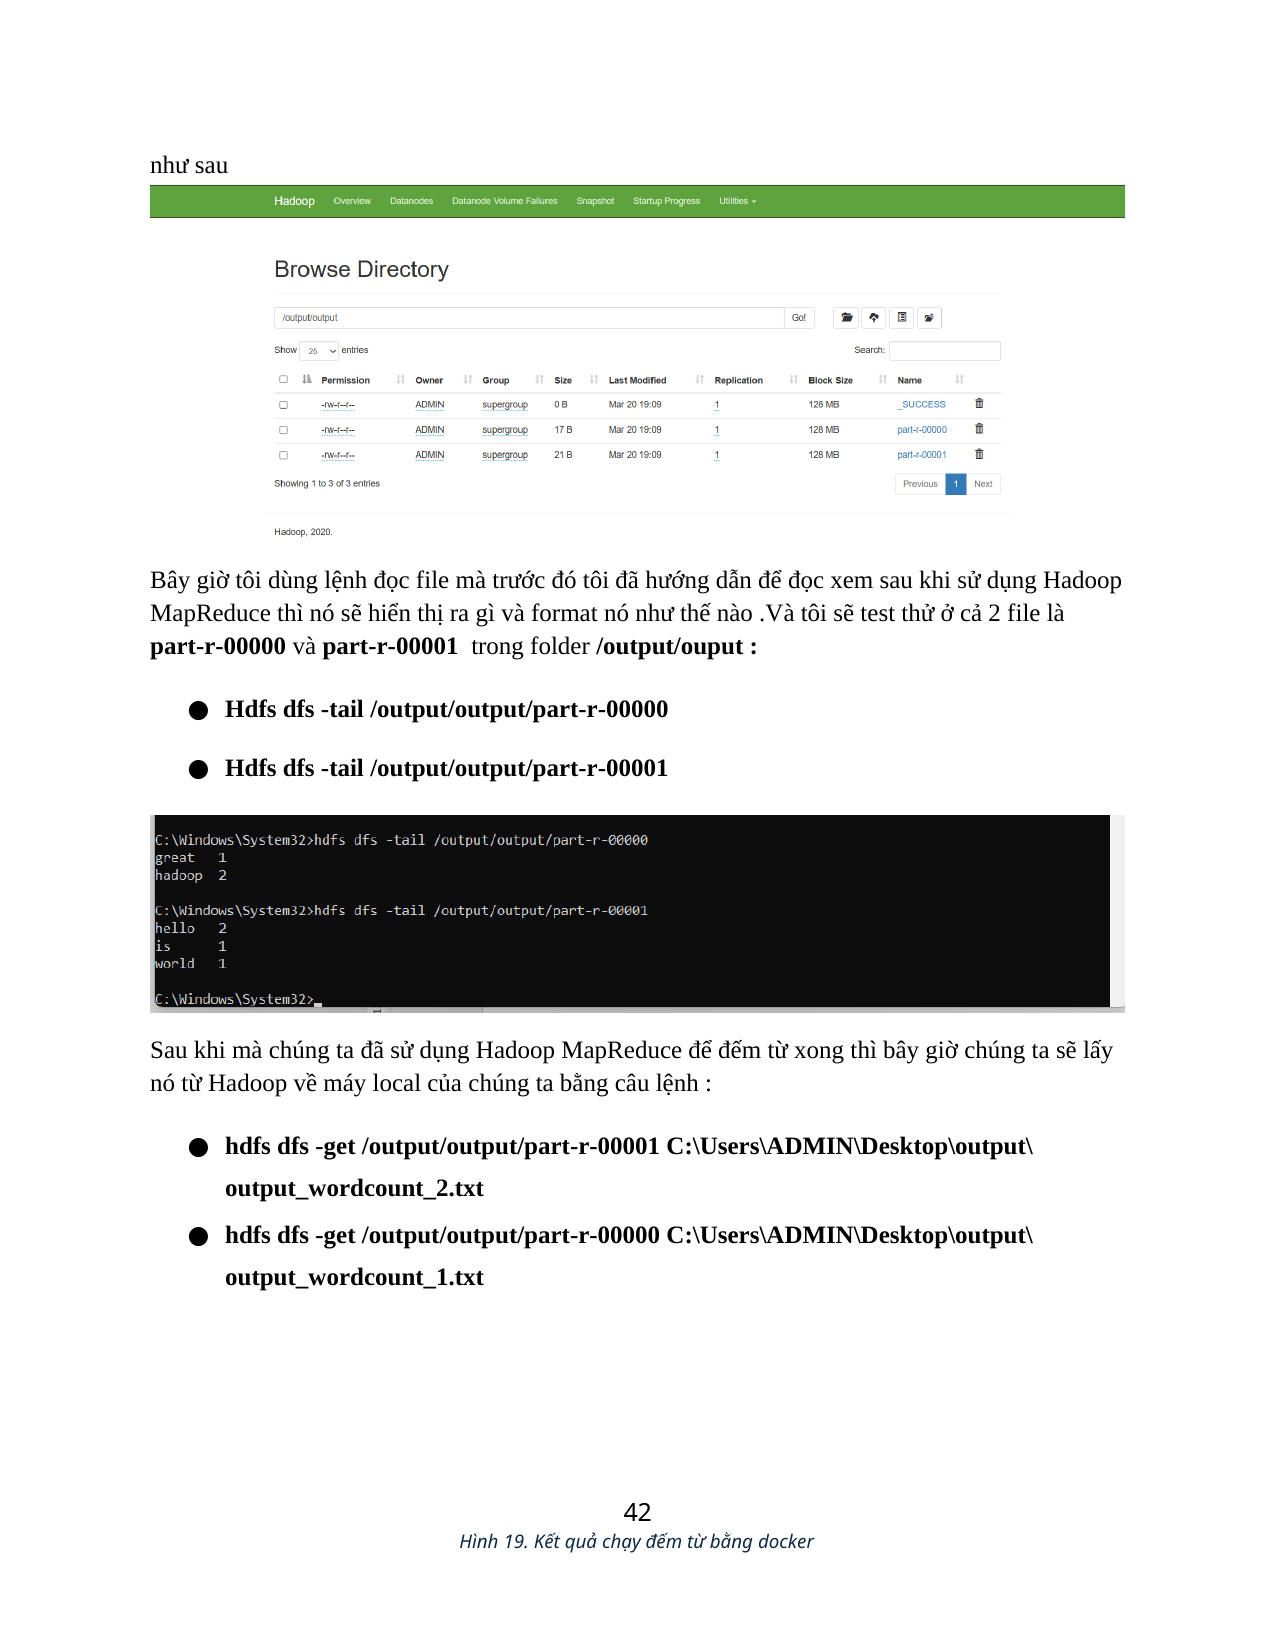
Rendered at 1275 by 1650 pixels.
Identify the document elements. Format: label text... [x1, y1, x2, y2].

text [150, 150, 1125, 183]
list Hdfs dfs -tail /output/output/part-r-00001 [187, 740, 1125, 791]
text Bây giờ tôi dùng lệnh đọc file mà trước đó tôi đã hướng dẫn để đọc xem sau khi sử dụng Hadoop MapReduce thì nó sẽ hiển thị ra gì và format nó như thế nào .Và tôi sẽ test thử ở cả 2 file là part-r-00000 và part-r-00001 trong folder /output/ouput : [150, 565, 1125, 660]
list hdfs dfs -get /output/output/part-r-00001 C:\Users\ADMIN\Desktop\output\output_wordcount_2.txt [187, 1117, 1125, 1202]
picture [150, 815, 1125, 1013]
text Sau khi mà chúng ta đã sử dụng Hadoop MapReduce để đếm từ xong thì bây giờ chúng ta sẽ lấy nó từ Hadoop về máy local của chúng ta bằng câu lệnh : [150, 1035, 1125, 1097]
list hdfs dfs -get /output/output/part-r-00000 C:\Users\ADMIN\Desktop\output\output_wordcount_1.txt [187, 1206, 1125, 1290]
list Hdfs dfs -tail /output/output/part-r-00000 [187, 681, 1125, 732]
picture [150, 183, 1125, 544]
